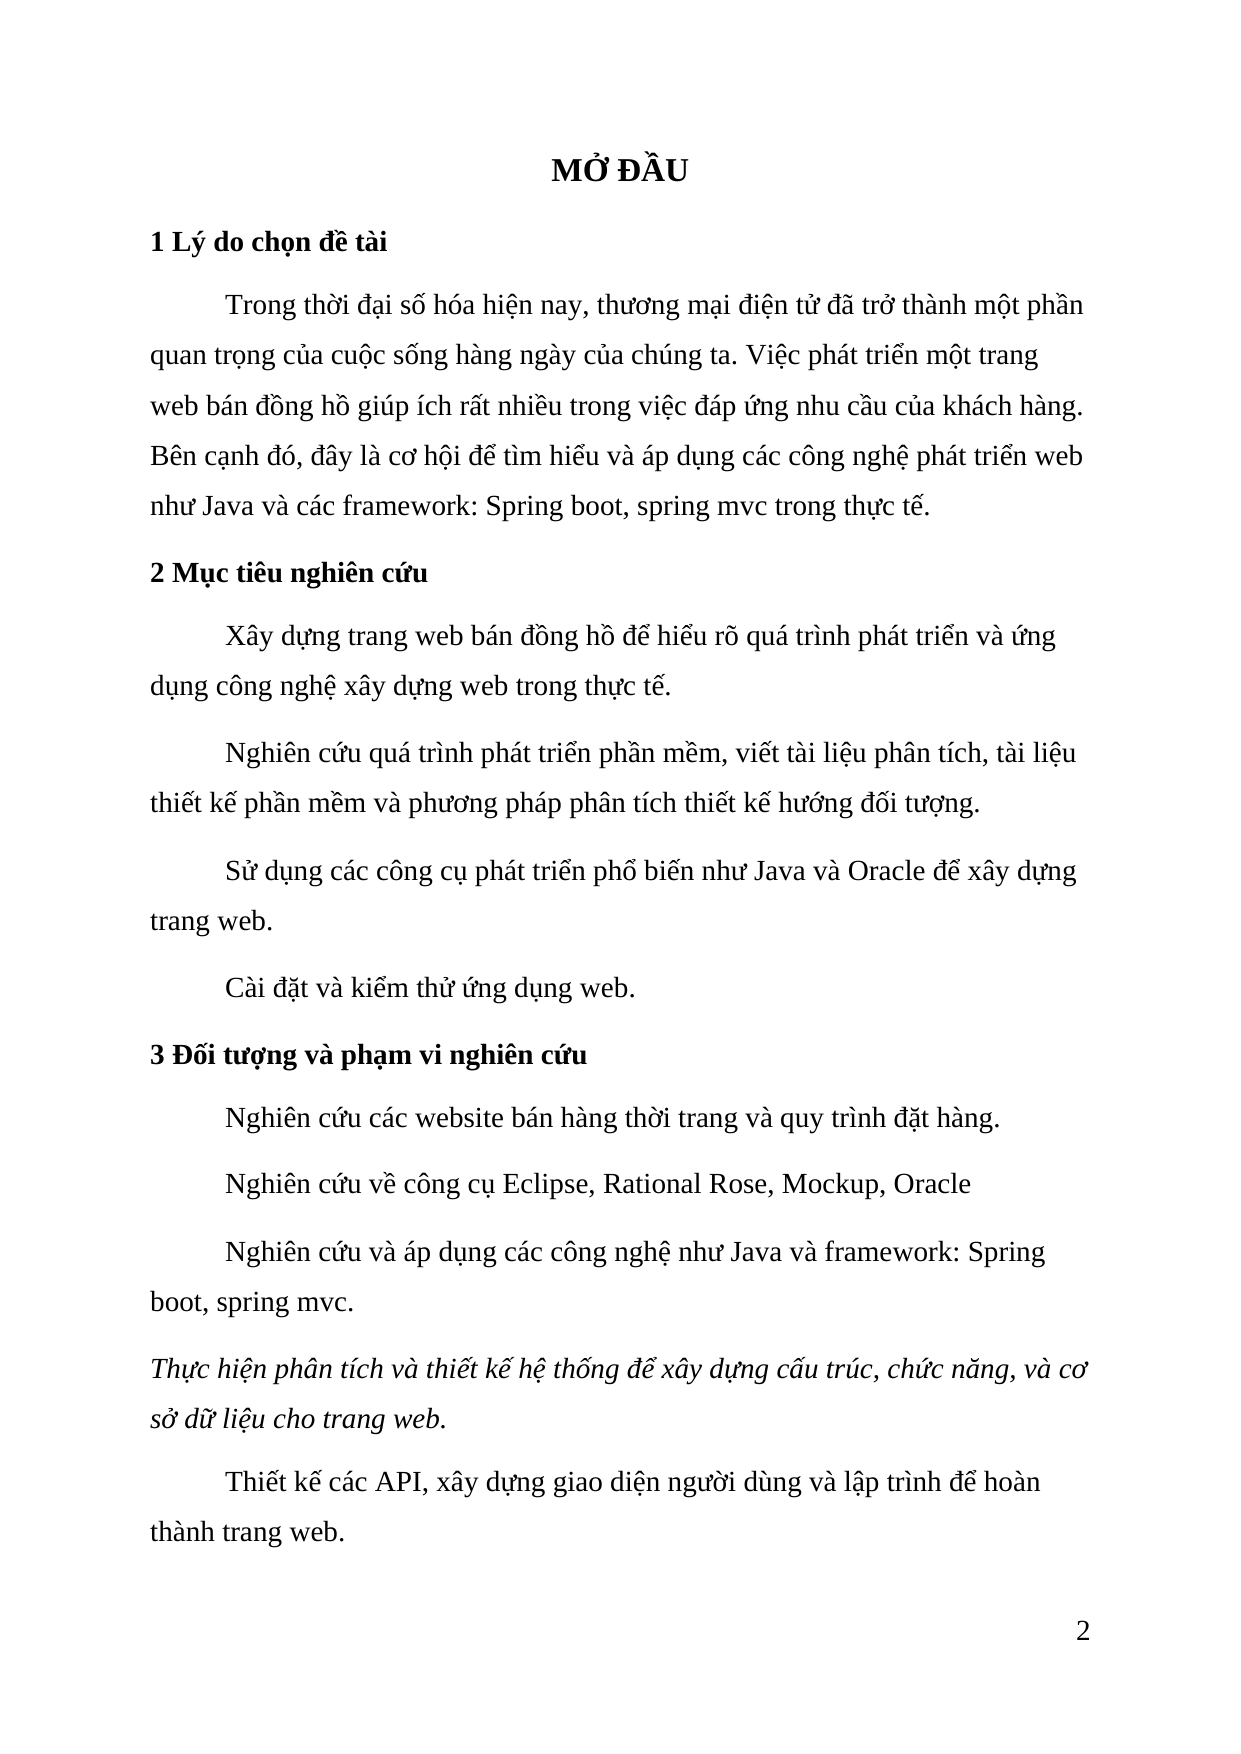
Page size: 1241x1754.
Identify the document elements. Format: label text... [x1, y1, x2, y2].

subtitle MỞ ĐẦU [150, 150, 1090, 188]
text Thiết kế các API, xây dựng giao diện người dùng và lập trình để hoàn thành trang web. [150, 1464, 1090, 1548]
text Nghiên cứu về công cụ Eclipse, Rational Rose, Mockup, Oracle [150, 1167, 1090, 1200]
text Nghiên cứu quá trình phát triển phần mềm, viết tài liệu phân tích, tài liệu thiết kế phần mềm và phương pháp phân tích thiết kế hướng đối tượng. [150, 735, 1090, 819]
subtitle 3 Đối tượng và phạm vi nghiên cứu [150, 1037, 1090, 1070]
text Sử dụng các công cụ phát triển phổ biến như Java và Oracle để xây dựng trang web. [150, 853, 1090, 936]
text Trong thời đại số hóa hiện nay, thương mại điện tử đã trở thành một phần quan trọng của cuộc sống hàng ngày của chúng ta. Việc phát triển một trang web bán đồng hồ giúp ích rất nhiều trong việc đáp ứng nhu cầu của khách hàng. Bên cạnh đó, đây là cơ hội để tìm hiểu và áp dụng các công nghệ phát triển web như Java và các framework: Spring boot, spring mvc trong thực tế. [150, 287, 1090, 522]
text Xây dựng trang web bán đồng hồ để hiểu rõ quá trình phát triển và ứng dụng công nghệ xây dựng web trong thực tế. [150, 618, 1090, 702]
text Nghiên cứu và áp dụng các công nghệ như Java và framework: Spring boot, spring mvc. [150, 1234, 1090, 1317]
text Nghiên cứu các website bán hàng thời trang và quy trình đặt hàng. [150, 1100, 1090, 1133]
subtitle 2 Mục tiêu nghiên cứu [150, 555, 1090, 589]
subtitle 1 Lý do chọn đề tài [150, 224, 1090, 258]
text Cài đặt và kiểm thử ứng dụng web. [150, 970, 1090, 1003]
text Thực hiện phân tích và thiết kế hệ thống để xây dựng cấu trúc, chức năng, và cơ sở dữ liệu cho trang web. [150, 1351, 1090, 1435]
